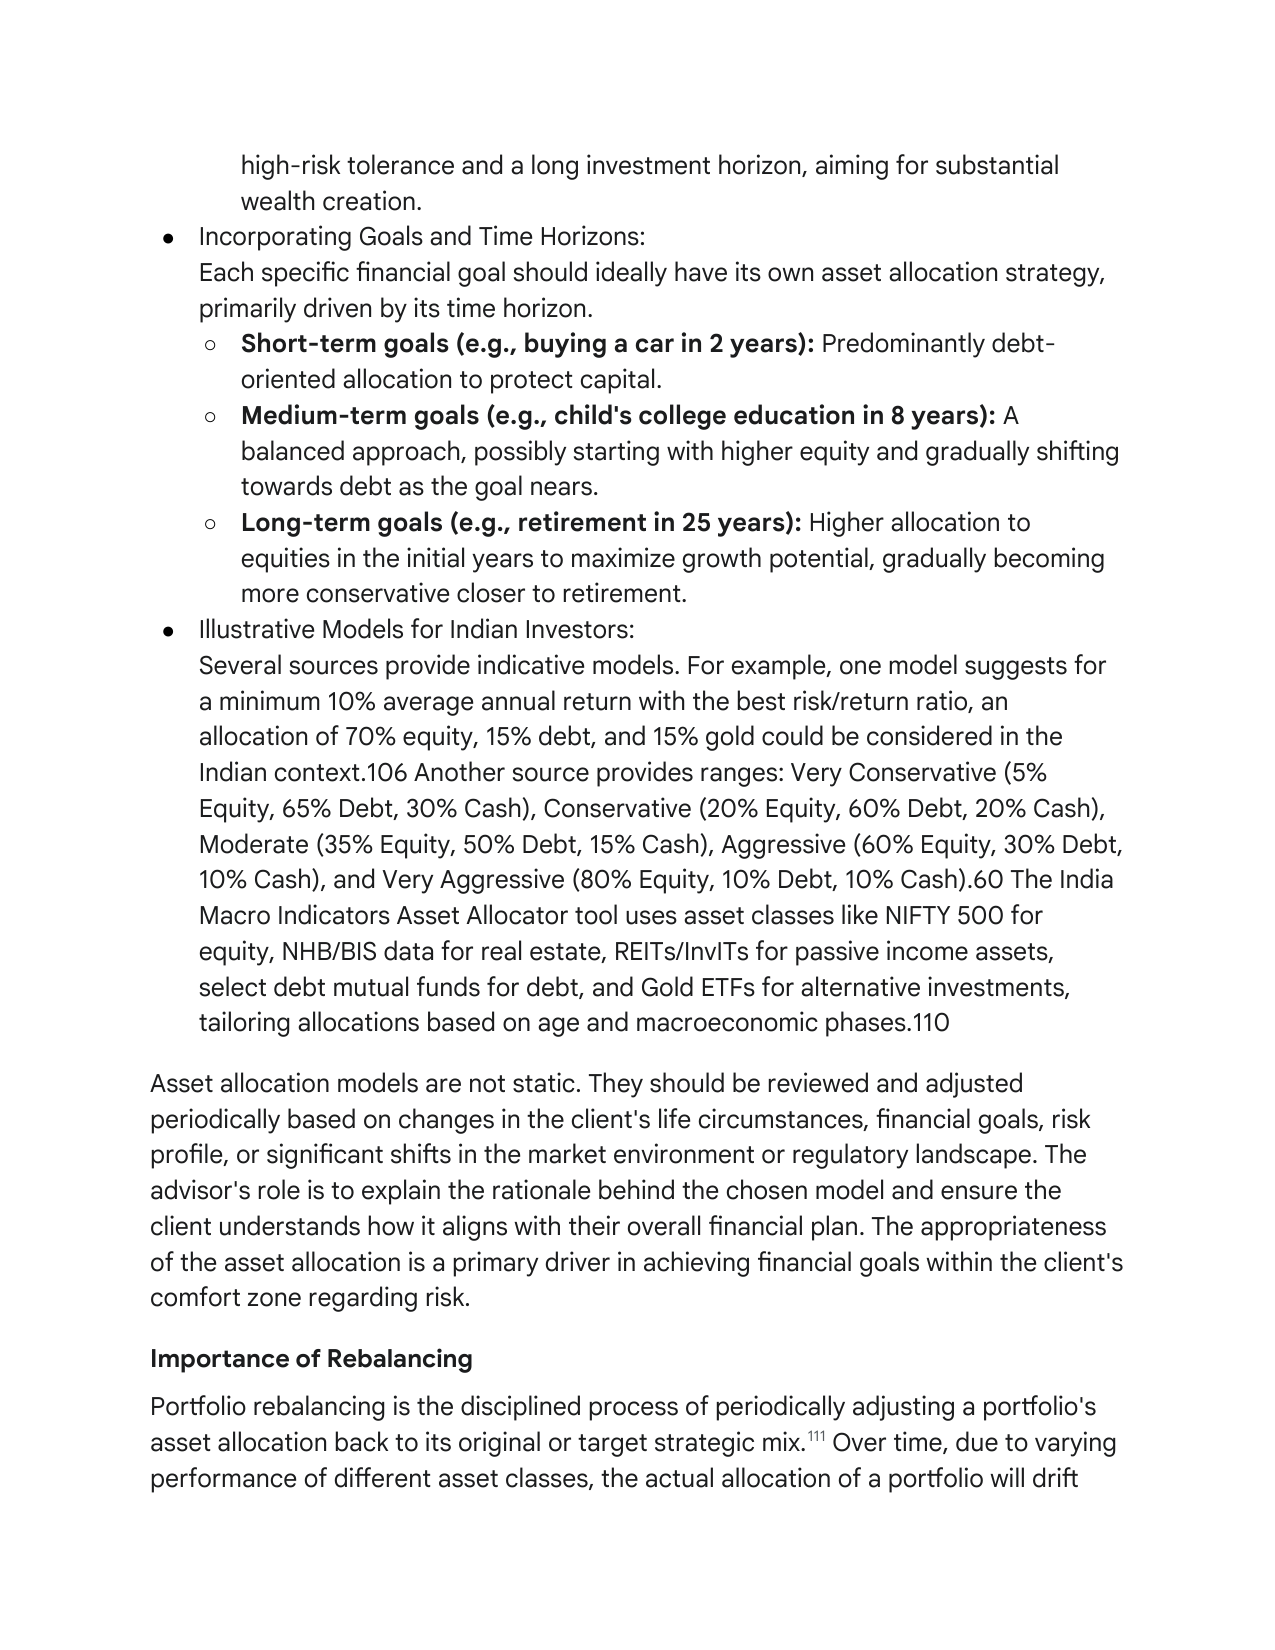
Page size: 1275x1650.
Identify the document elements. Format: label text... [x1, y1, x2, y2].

list Incorporating Goals and Time Horizons: Each specific financial goal should ideally have its own asset allocation strategy, primarily driven by its time horizon. [161, 221, 1125, 324]
list Short-term goals (e.g., buying a car in 2 years): Predominantly debt-oriented allocation to protect capital. [203, 329, 1125, 396]
list Illustrative Models for Indian Investors: Several sources provide indicative models. For example, one model suggests for a minimum 10% average annual return with the best risk/return ratio, an allocation of 70% equity, 15% debt, and 15% gold could be considered in the Indian context.106 Another source provides ranges: Very Conservative (5% Equity, 65% Debt, 30% Cash), Conservative (20% Equity, 60% Debt, 20% Cash), Moderate (35% Equity, 50% Debt, 15% Cash), Aggressive (60% Equity, 30% Debt, 10% Cash), and Very Aggressive (80% Equity, 10% Debt, 10% Cash).60 The India Macro Indicators Asset Allocator tool uses asset classes like NIFTY 500 for equity, NHB/BIS data for real estate, REITs/InvITs for passive income assets, select debt mutual funds for debt, and Gold ETFs for alternative investments, tailoring allocations based on age and macroeconomic phases.110 [161, 614, 1125, 1039]
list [203, 150, 1125, 217]
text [150, 1392, 1125, 1494]
subtitle Importance of Rebalancing [150, 1343, 1125, 1375]
list Long-term goals (e.g., retirement in 25 years): Higher allocation to equities in the initial years to maximize growth potential, gradually becoming more conservative closer to retirement. [203, 507, 1125, 610]
text Asset allocation models are not static. They should be reviewed and adjusted periodically based on changes in the client's life circumstances, financial goals, risk profile, or significant shifts in the market environment or regulatory landscape. The advisor's role is to explain the rationale behind the chosen model and ensure the client understands how it aligns with their overall financial plan. The appropriateness of the asset allocation is a primary driver in achieving financial goals within the client's comfort zone regarding risk. [150, 1068, 1125, 1314]
list Medium-term goals (e.g., child's college education in 8 years): A balanced approach, possibly starting with higher equity and gradually shifting towards debt as the goal nears. [203, 400, 1125, 503]
